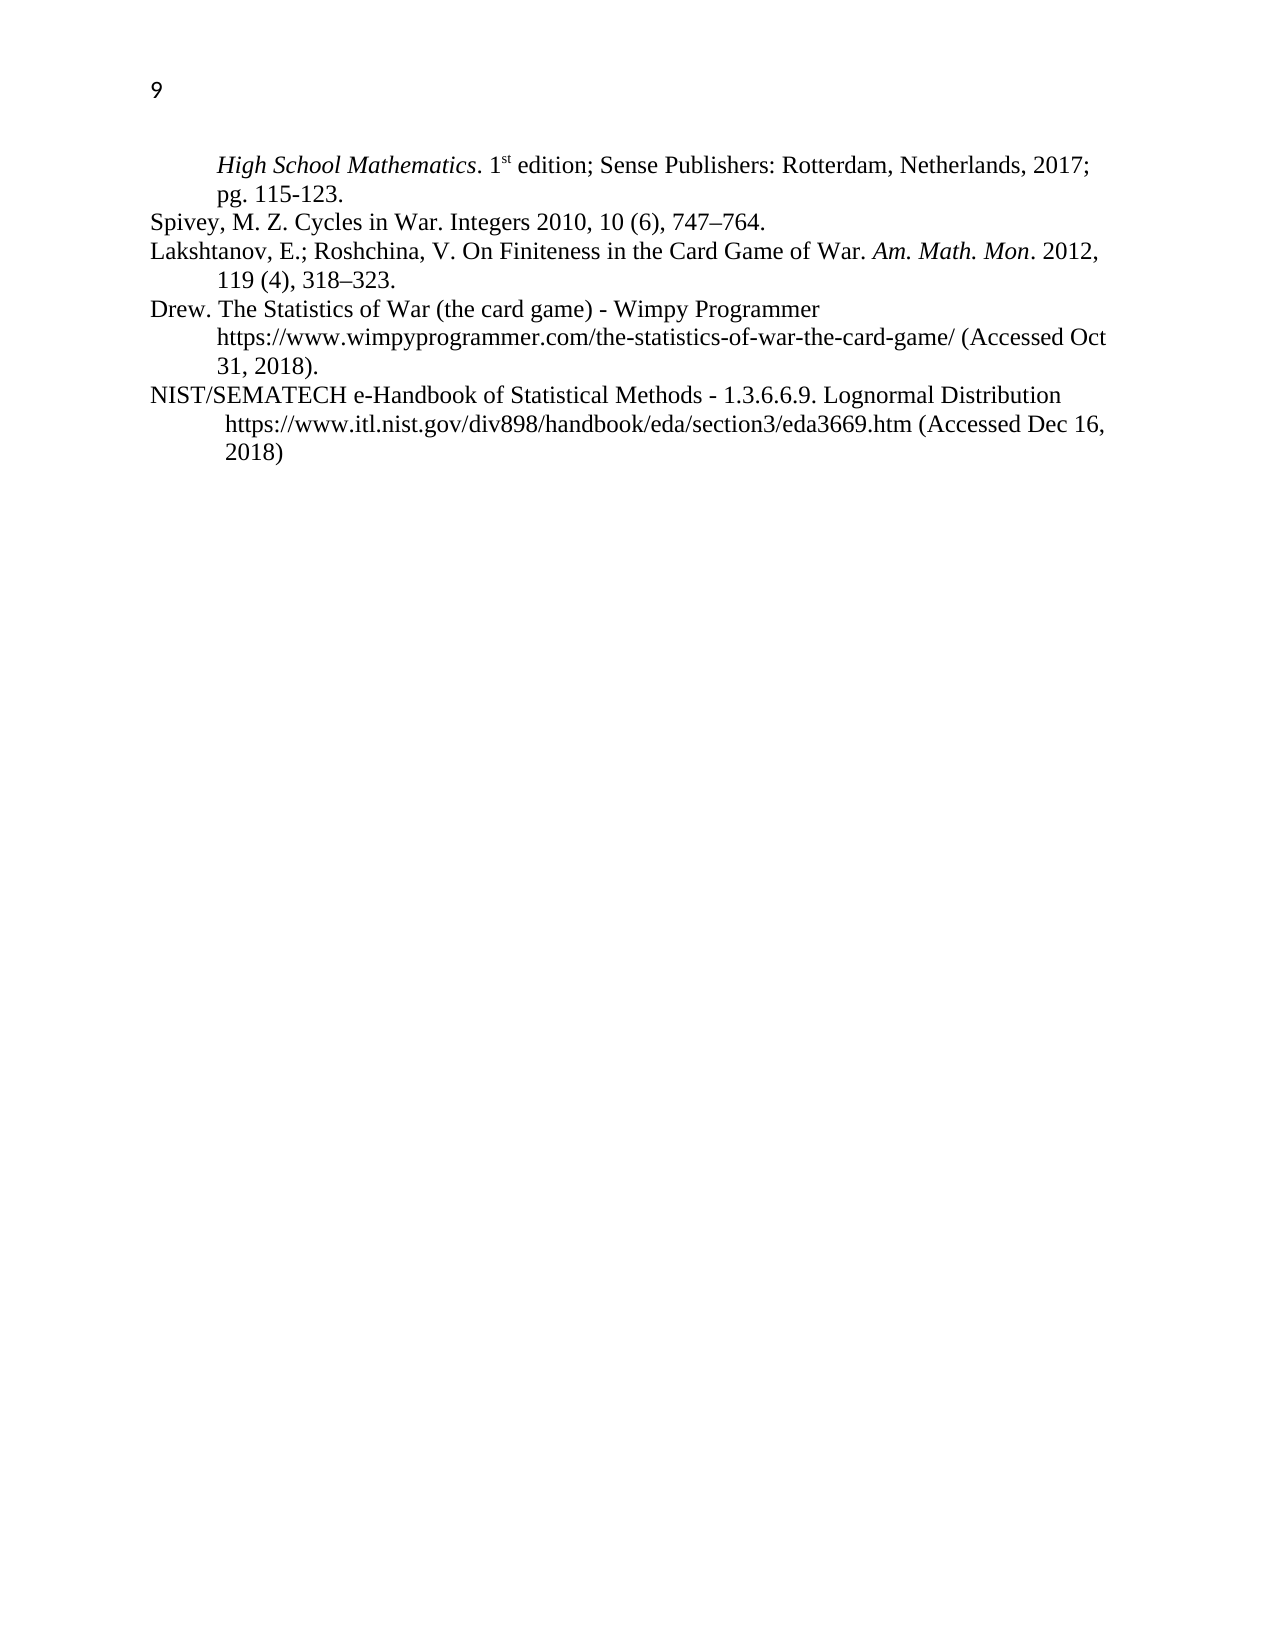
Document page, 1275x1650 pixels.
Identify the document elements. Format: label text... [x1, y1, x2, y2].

text Drew. The Statistics of War (the card game) - Wimpy Programmer https://www.wimpyprogrammer.com/the-statistics-of-war-the-card-game/ (Accessed Oct 31, 2018). [150, 294, 1125, 380]
text NIST/SEMATECH e-Handbook of Statistical Methods - 1.3.6.6.9. Lognormal Distribution [150, 380, 1125, 409]
text https://www.itl.nist.gov/div898/handbook/eda/section3/eda3669.htm (Accessed Dec 16, 2018) [225, 409, 1125, 466]
text Lakshtanov, E.; Roshchina, V. On Finiteness in the Card Game of War. Am. Math. Mon. 2012, 119 (4), 318–323. [150, 236, 1125, 294]
text Spivey, M. Z. Cycles in War. Integers 2010, 10 (6), 747–764. [150, 207, 1125, 236]
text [150, 150, 1125, 207]
